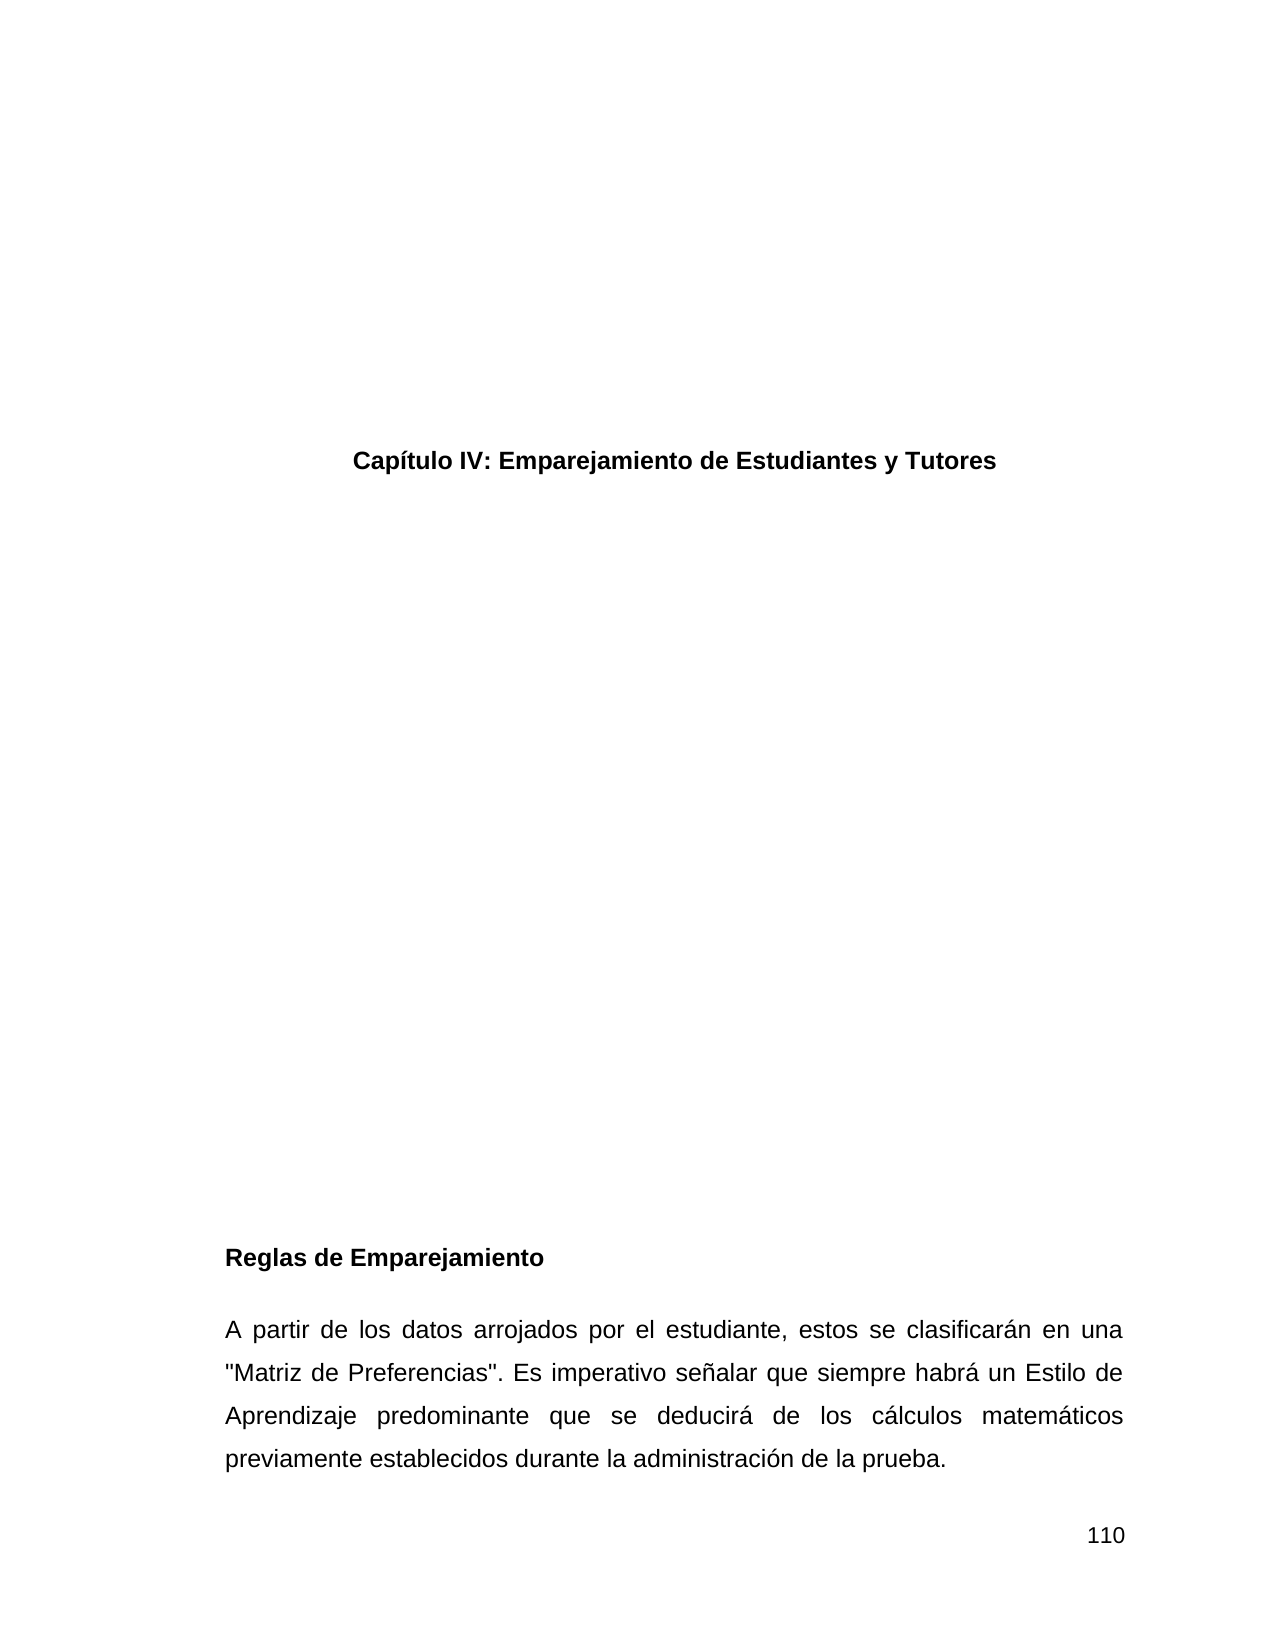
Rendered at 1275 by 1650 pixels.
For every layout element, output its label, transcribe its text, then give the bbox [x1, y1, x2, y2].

subtitle Capítulo IV: Emparejamiento de Estudiantes y Tutores [225, 446, 1125, 474]
text A partir de los datos arrojados por el estudiante, estos se clasificarán en una "Matriz de Preferencias". Es imperativo señalar que siempre habrá un Estilo de Aprendizaje predominante que se deducirá de los cálculos matemáticos previamente establecidos durante la administración de la prueba. [225, 1315, 1125, 1473]
subtitle Reglas de Emparejamiento [225, 1243, 1125, 1272]
